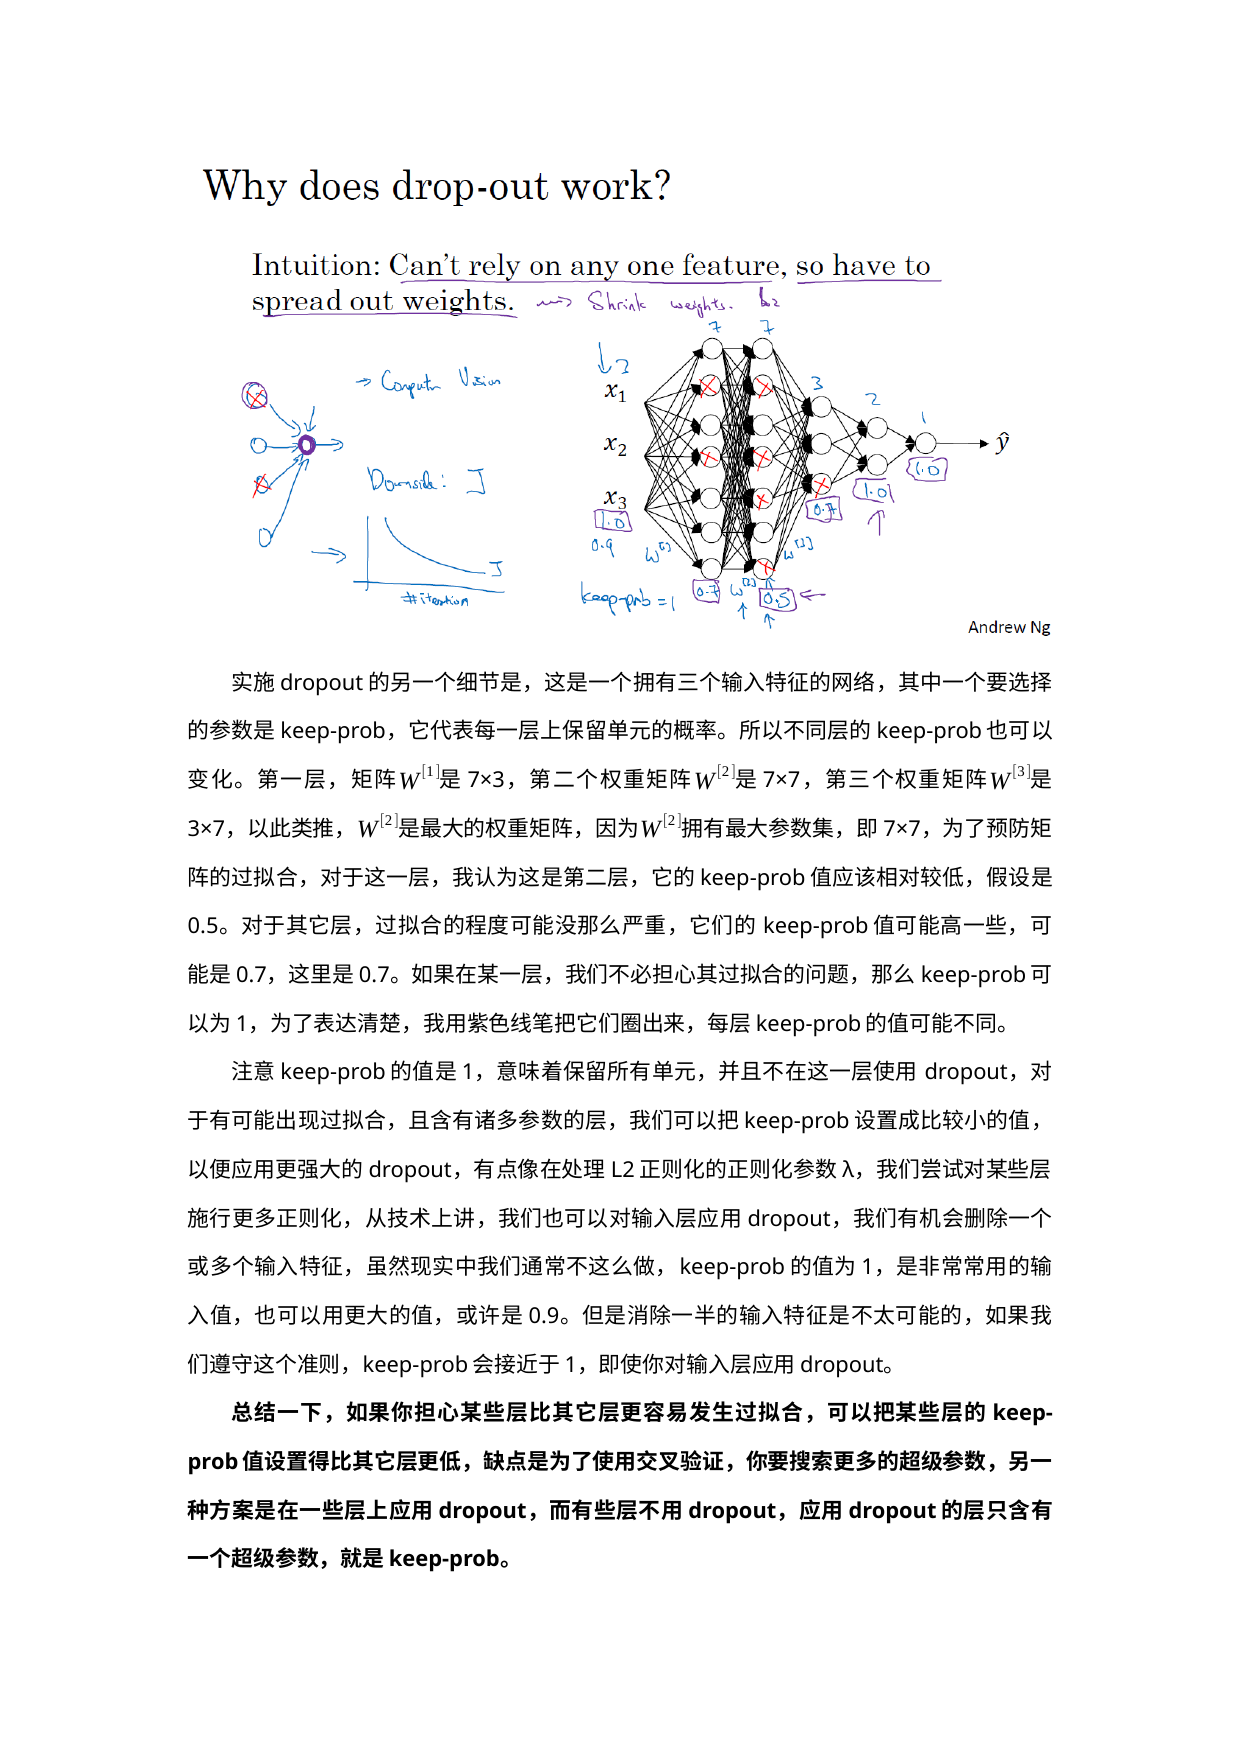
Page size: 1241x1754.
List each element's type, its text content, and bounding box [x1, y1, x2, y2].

list 注意keep-prob的值是1，意味着保留所有单元，并且不在这一层使用dropout，对于有可能出现过拟合，且含有诸多参数的层，我们可以把keep-prob设置成比较小的值，以便应用更强大的dropout，有点像在处理L2正则化的正则化参数λ，我们尝试对某些层施行更多正则化，从技术上讲，我们也可以对输入层应用dropout，我们有机会删除一个或多个输入特征，虽然现实中我们通常不这么做，keep-prob的值为1，是非常常用的输入值，也可以用更大的值，或许是0.9。但是消除一半的输入特征是不太可能的，如果我们遵守这个准则，keep-prob会接近于1，即使你对输入层应用dropout。 [187, 1054, 1053, 1379]
list 实施dropout的另一个细节是，这是一个拥有三个输入特征的网络，其中一个要选择的参数是keep-prob，它代表每一层上保留单元的概率。所以不同层的keep-prob也可以变化。第一层，矩阵是7×3，第二个权重矩阵是7×7，第三个权重矩阵是3×7，以此类推，是最大的权重矩阵，因为拥有最大参数集，即7×7，为了预防矩阵的过拟合，对于这一层，我认为这是第二层，它的keep-prob值应该相对较低，假设是0.5。对于其它层，过拟合的程度可能没那么严重，它们的keep-prob值可能高一些，可能是0.7，这里是0.7。如果在某一层，我们不必担心其过拟合的问题，那么keep-prob可以为1，为了表达清楚，我用紫色线笔把它们圈出来，每层keep-prob的值可能不同。 [187, 664, 1053, 1038]
list 总结一下，如果你担心某些层比其它层更容易发生过拟合，可以把某些层的keep-prob值设置得比其它层更低，缺点是为了使用交叉验证，你要搜索更多的超级参数，另一种方案是在一些层上应用dropout，而有些层不用dropout，应用dropout的层只含有一个超级参数，就是keep-prob。 [187, 1395, 1053, 1573]
picture [187, 162, 1053, 637]
